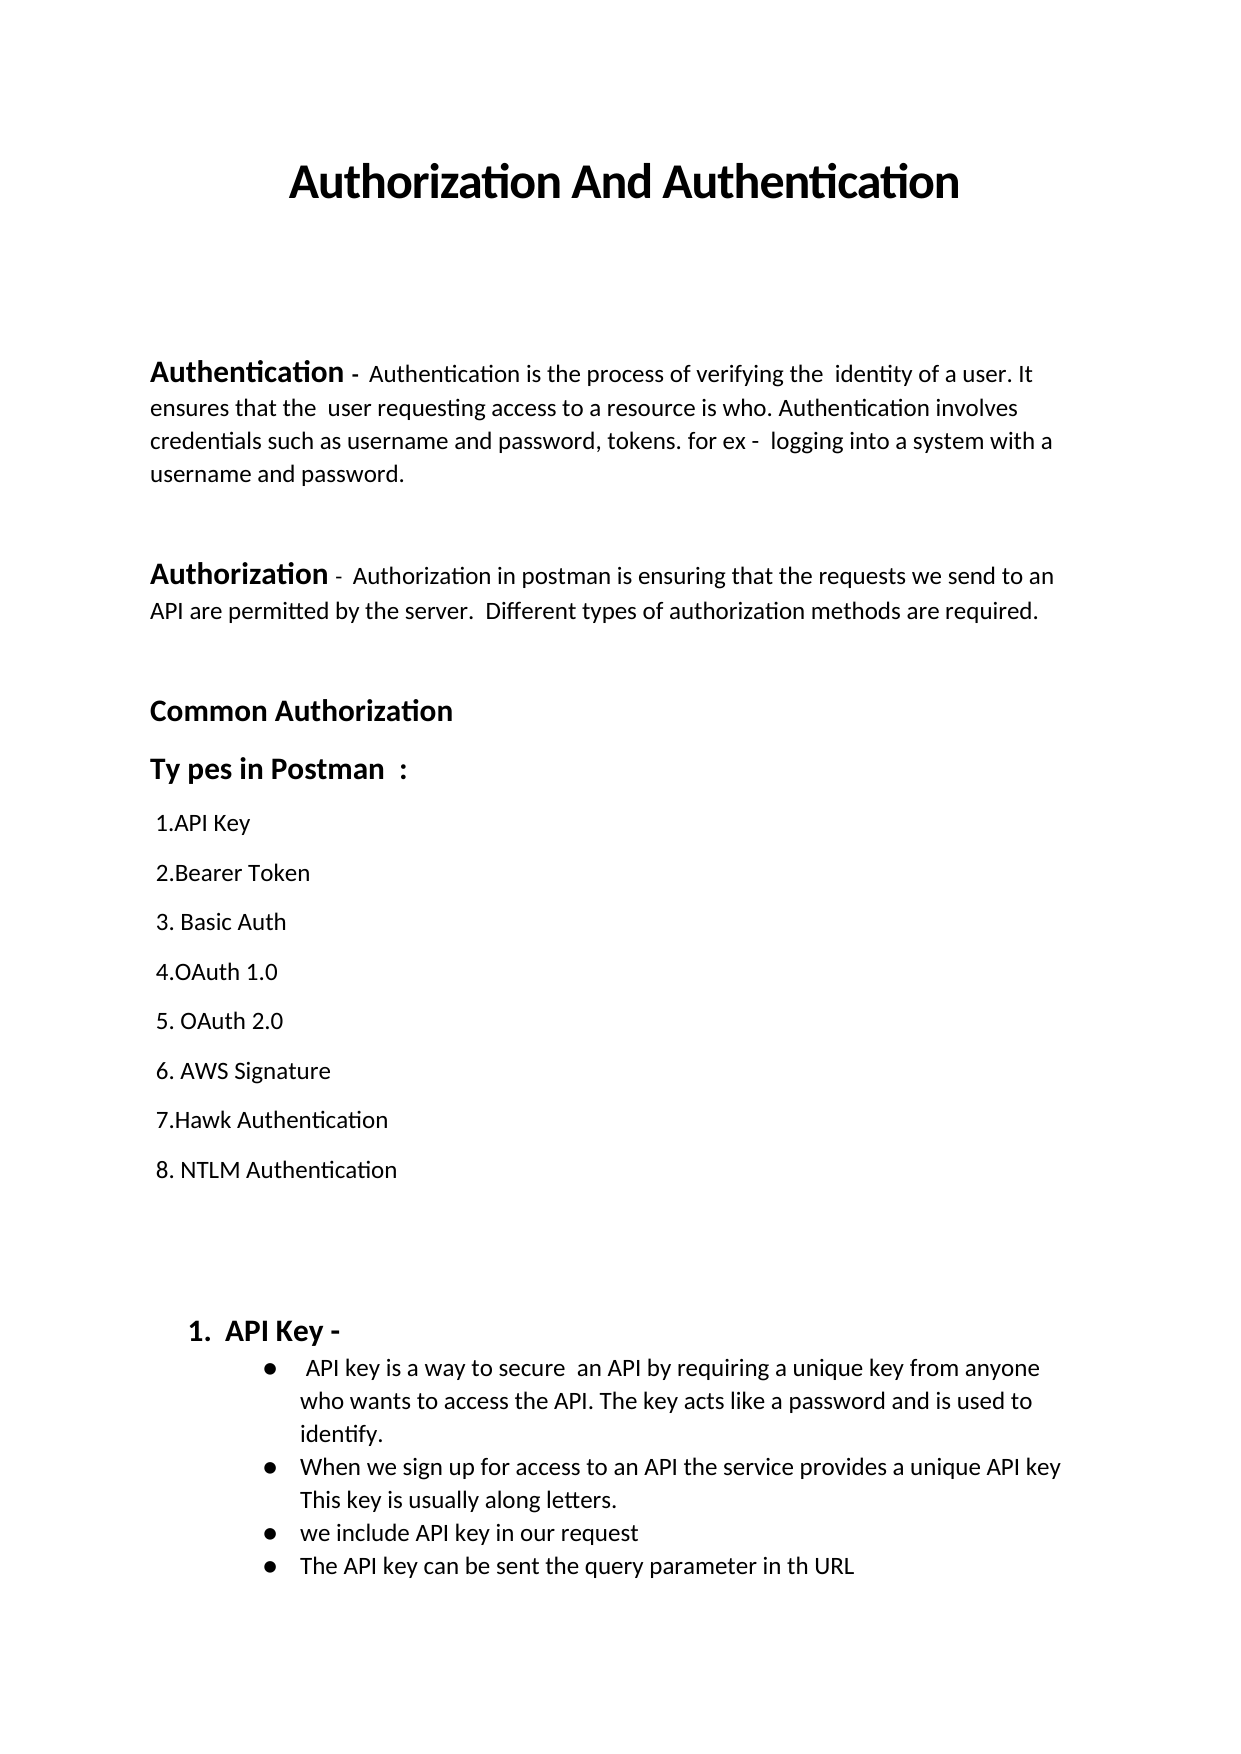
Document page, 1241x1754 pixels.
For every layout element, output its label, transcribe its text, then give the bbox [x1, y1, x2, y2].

text 5. OAuth 2.0 [150, 1005, 1090, 1036]
title Authorization And Authentication [150, 150, 1090, 211]
list The API key can be sent the query parameter in th URL [262, 1550, 1090, 1580]
list API key is a way to secure an API by requiring a unique key from anyone who wants to access the API. The key acts like a password and is used to identify. [262, 1352, 1090, 1449]
list API Key - [187, 1311, 1090, 1349]
list we include API key in our request [262, 1517, 1090, 1547]
text 7.Hawk Authentication [150, 1104, 1090, 1135]
text 6. AWS Signature [150, 1055, 1090, 1086]
text 3. Basic Auth [150, 906, 1090, 937]
text 4.OAuth 1.0 [150, 956, 1090, 986]
text 1.API Key [150, 807, 1090, 838]
text 8. NTLM Authentication [150, 1154, 1090, 1185]
text Authentication - Authentication is the process of verifying the identity of a user. It ensures that the user requesting access to a resource is who. Authentication involves credentials such as username and password, tokens. for ex - logging into a system with a username and password. [150, 352, 1090, 488]
text Ty pes in Postman : [150, 749, 1090, 787]
text Common Authorization [150, 691, 1090, 729]
text 2.Bearer Token [150, 857, 1090, 887]
text Authorization - Authorization in postman is ensuring that the requests we send to an API are permitted by the server. Different types of authorization methods are required. [150, 554, 1090, 626]
list When we sign up for access to an API the service provides a unique API key This key is usually along letters. [262, 1451, 1090, 1514]
